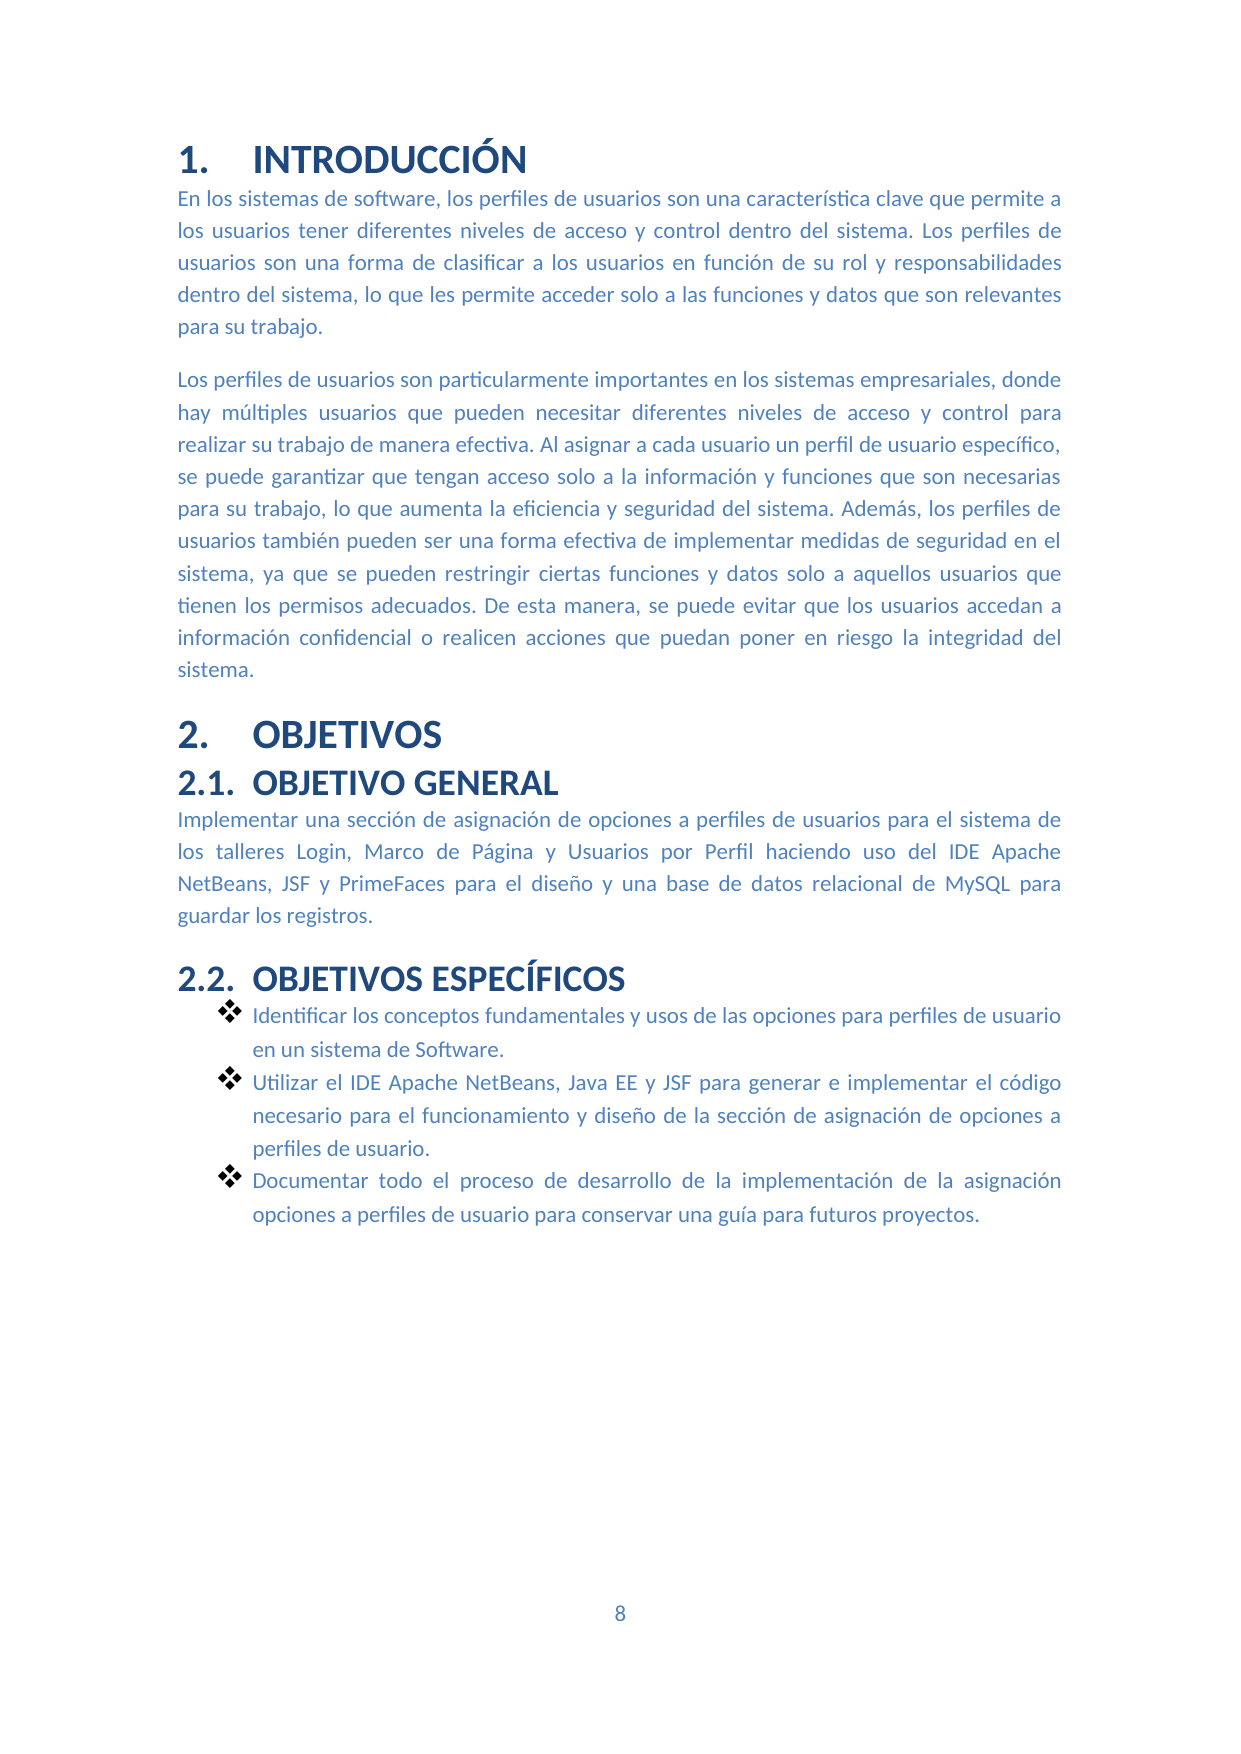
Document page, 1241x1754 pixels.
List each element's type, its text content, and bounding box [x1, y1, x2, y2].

list Documentar todo el proceso de desarrollo de la implementación de la asignación opciones a perfiles de usuario para conservar una guía para futuros proyectos. [215, 1166, 1063, 1228]
text Implementar una sección de asignación de opciones a perfiles de usuarios para el sistema de los talleres Login, Marco de Página y Usuarios por Perfil haciendo uso del IDE Apache NetBeans, JSF y PrimeFaces para el diseño y una base de datos relacional de MySQL para guardar los registros. [177, 805, 1063, 929]
subtitle OBJETIVO GENERAL [177, 759, 1063, 805]
list Utilizar el IDE Apache NetBeans, Java EE y JSF para generar e implementar el código necesario para el funcionamiento y diseño de la sección de asignación de opciones a perfiles de usuario. [215, 1067, 1063, 1162]
subtitle OBJETIVOS [177, 708, 1063, 759]
text En los sistemas de software, los perfiles de usuarios son una característica clave que permite a los usuarios tener diferentes niveles de acceso y control dentro del sistema. Los perfiles de usuarios son una forma de clasificar a los usuarios en función de su rol y responsabilidades dentro del sistema, lo que les permite acceder solo a las funciones y datos que son relevantes para su trabajo. [177, 184, 1063, 341]
text Los perfiles de usuarios son particularmente importantes en los sistemas empresariales, donde hay múltiples usuarios que pueden necesitar diferentes niveles de acceso y control para realizar su trabajo de manera efectiva. Al asignar a cada usuario un perfil de usuario específico, se puede garantizar que tengan acceso solo a la información y funciones que son necesarias para su trabajo, lo que aumenta la eficiencia y seguridad del sistema. Además, los perfiles de usuarios también pueden ser una forma efectiva de implementar medidas de seguridad en el sistema, ya que se pueden restringir ciertas funciones y datos solo a aquellos usuarios que tienen los permisos adecuados. De esta manera, se puede evitar que los usuarios accedan a información confidencial o realicen acciones que puedan poner en riesgo la integridad del sistema. [177, 366, 1063, 683]
list Identificar los conceptos fundamentales y usos de las opciones para perfiles de usuario en un sistema de Software. [215, 1000, 1063, 1063]
subtitle OBJETIVOS ESPECÍFICOS [177, 954, 1063, 1000]
subtitle INTRODUCCIÓN [177, 133, 1063, 184]
